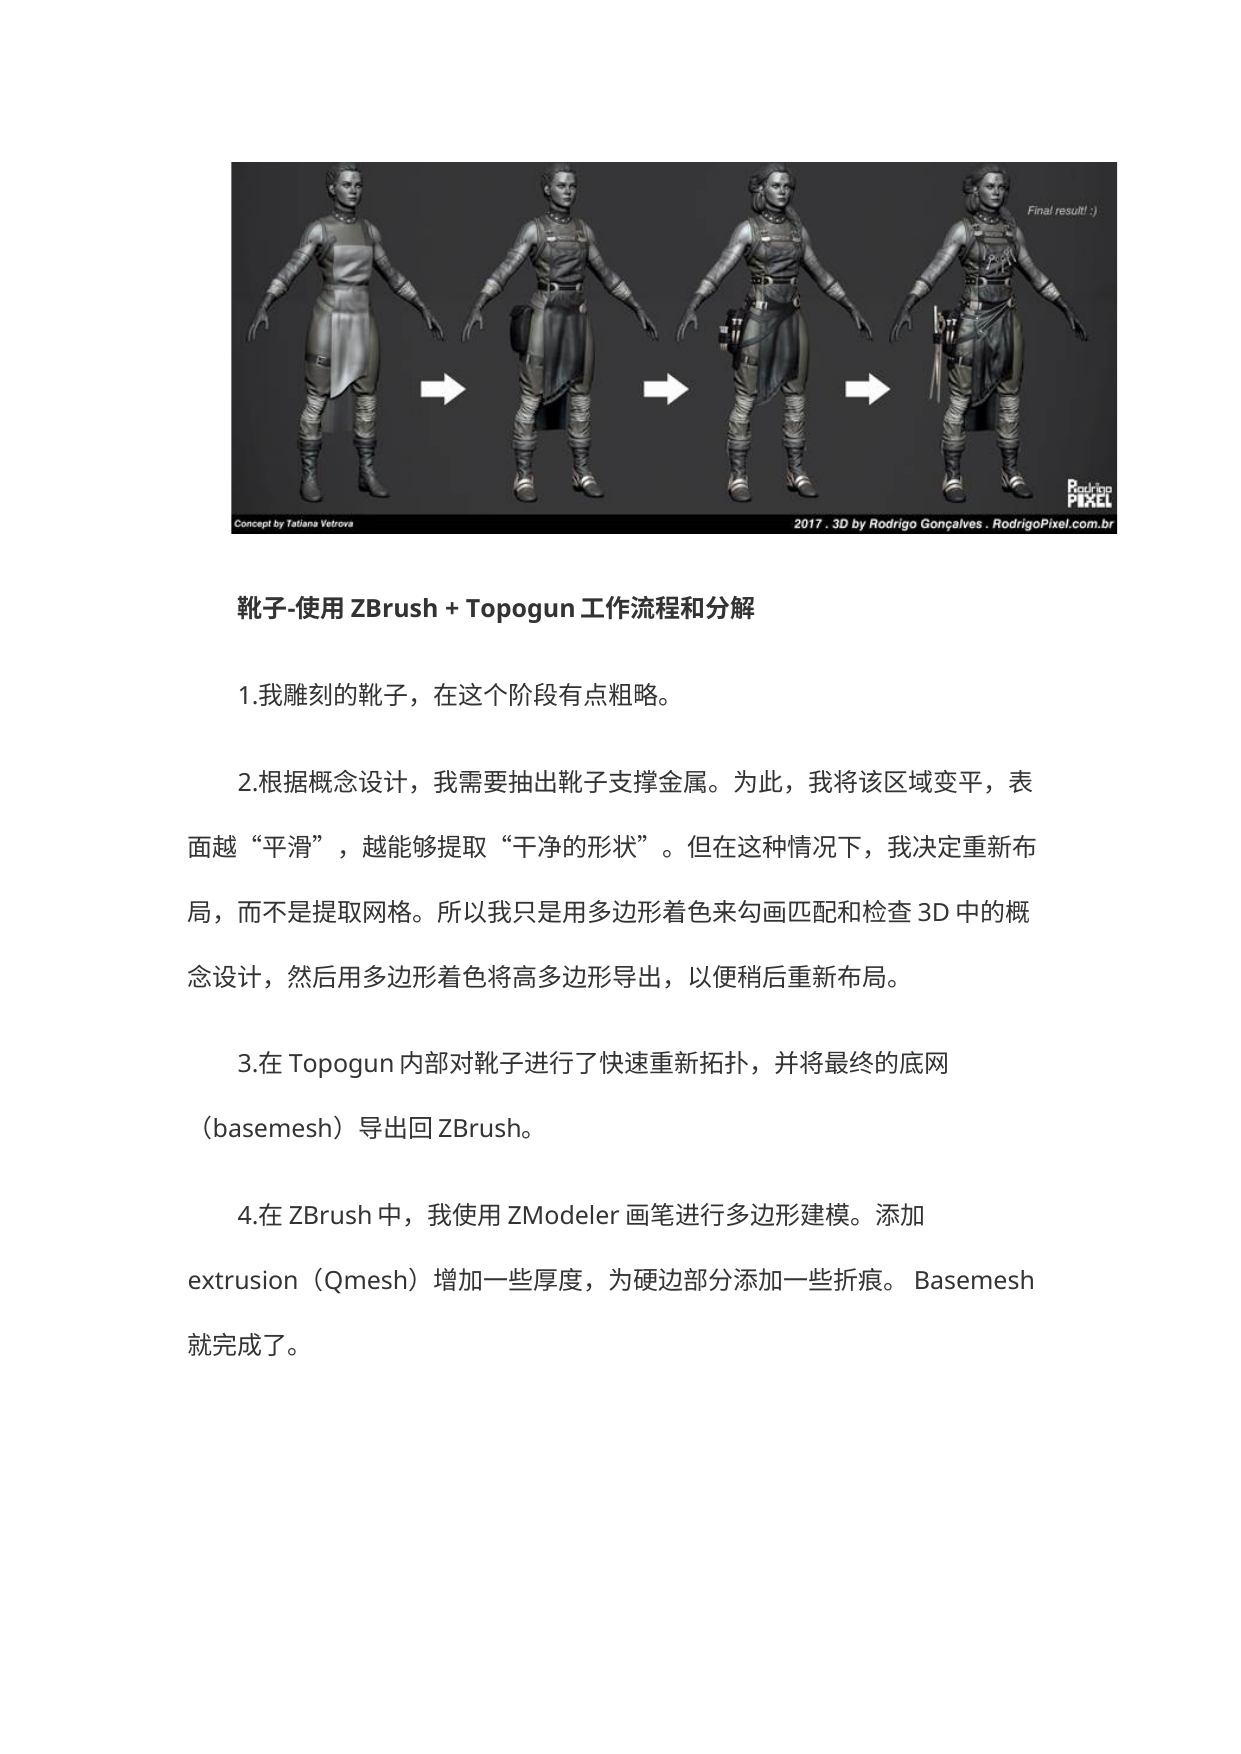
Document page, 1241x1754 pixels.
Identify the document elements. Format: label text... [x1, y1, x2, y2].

text 4.在ZBrush中，我使用ZModeler画笔进行多边形建模。添加extrusion（Qmesh）增加一些厚度，为硬边部分添加一些折痕。 Basemesh就完成了。 [187, 1181, 1053, 1376]
text 3.在Topogun内部对靴子进行了快速重新拓扑，并将最终的底网（basemesh）导出回ZBrush。 [187, 1029, 1053, 1159]
text 1.我雕刻的靴子，在这个阶段有点粗略。 [187, 661, 1053, 726]
picture [231, 162, 1118, 534]
text 2.根据概念设计，我需要抽出靴子支撑金属。为此，我将该区域变平，表面越“平滑”，越能够提取“干净的形状”。但在这种情况下，我决定重新布局，而不是提取网格。所以我只是用多边形着色来勾画匹配和检查3D中的概念设计，然后用多边形着色将高多边形导出，以便稍后重新布局。 [187, 748, 1053, 1008]
text 靴子-使用ZBrush + Topogun工作流程和分解 [187, 574, 1053, 639]
